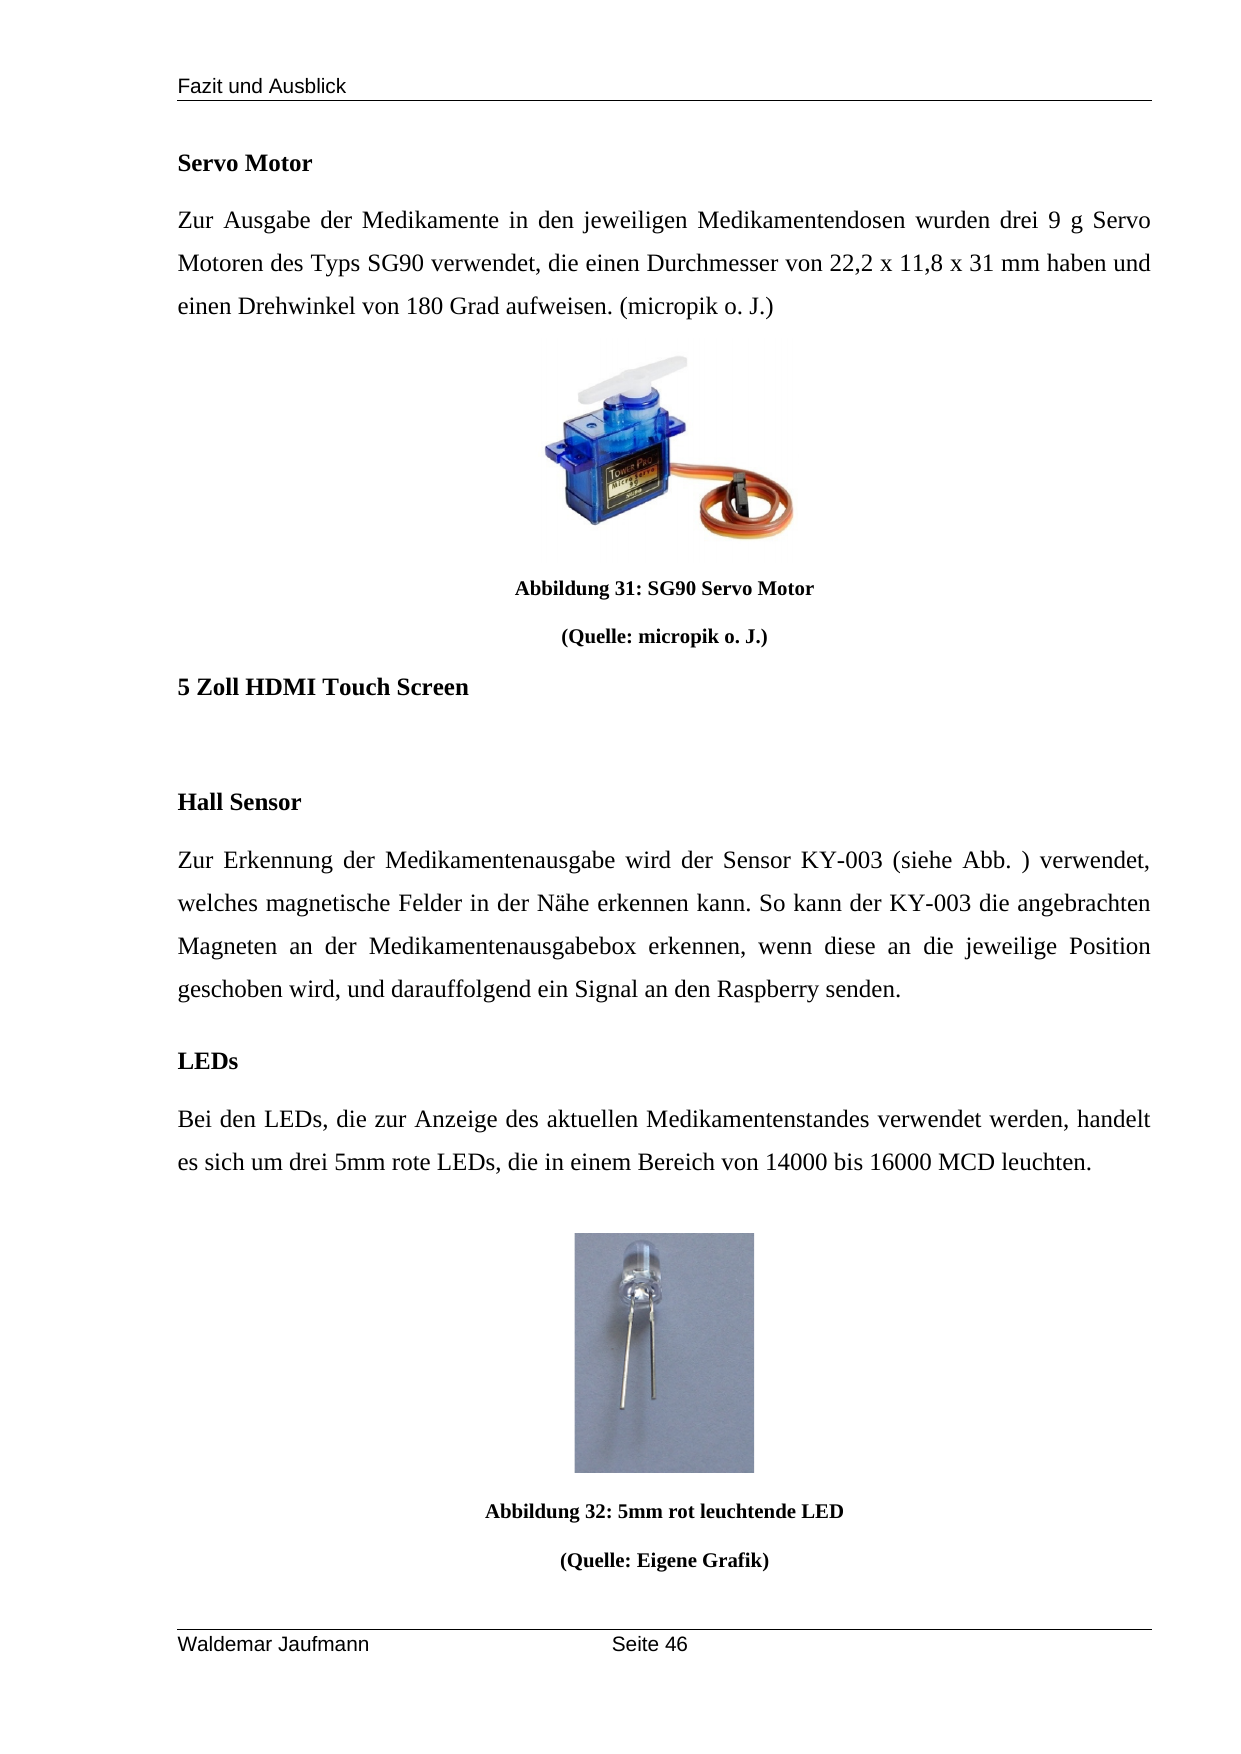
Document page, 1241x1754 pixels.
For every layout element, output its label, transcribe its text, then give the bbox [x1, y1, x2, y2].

text Bei den LEDs, die zur Anzeige des aktuellen Medikamentenstandes verwendet werden, handelt es sich um drei 5mm rote LEDs, die in einem Bereich von 14000 bis 16000 MCD leuchten. [177, 1104, 1152, 1176]
picture [574, 1233, 755, 1473]
text (Quelle: Eigene Grafik) [177, 1548, 1152, 1572]
text Zur Ausgabe der Medikamente in den jeweiligen Medikamentendosen wurden drei 9 g Servo Motoren des Typs SG90 verwendet, die einen Durchmesser von 22,2 x 11,8 x 31 mm haben und einen Drehwinkel von 180 Grad aufweisen. (micropik o. J.) [177, 205, 1152, 320]
text LEDs [177, 1046, 1152, 1075]
text Zur Erkennung der Medikamentenausgabe wird der Sensor KY-003 (siehe Abb. ) verwendet, welches magnetische Felder in der Nähe erkennen kann. So kann der KY-003 die angebrachten Magneten an der Medikamentenausgabebox erkennen, wenn diese an die jeweilige Position geschoben wird, und darauffolgend ein Signal an den Raspberry senden. [177, 845, 1152, 1003]
text (Quelle: micropik o. J.) [177, 624, 1152, 648]
text 5 Zoll HDMI Touch Screen [177, 672, 1152, 701]
text Hall Sensor [177, 787, 1152, 816]
text Servo Motor [177, 148, 1152, 176]
picture [530, 334, 799, 563]
